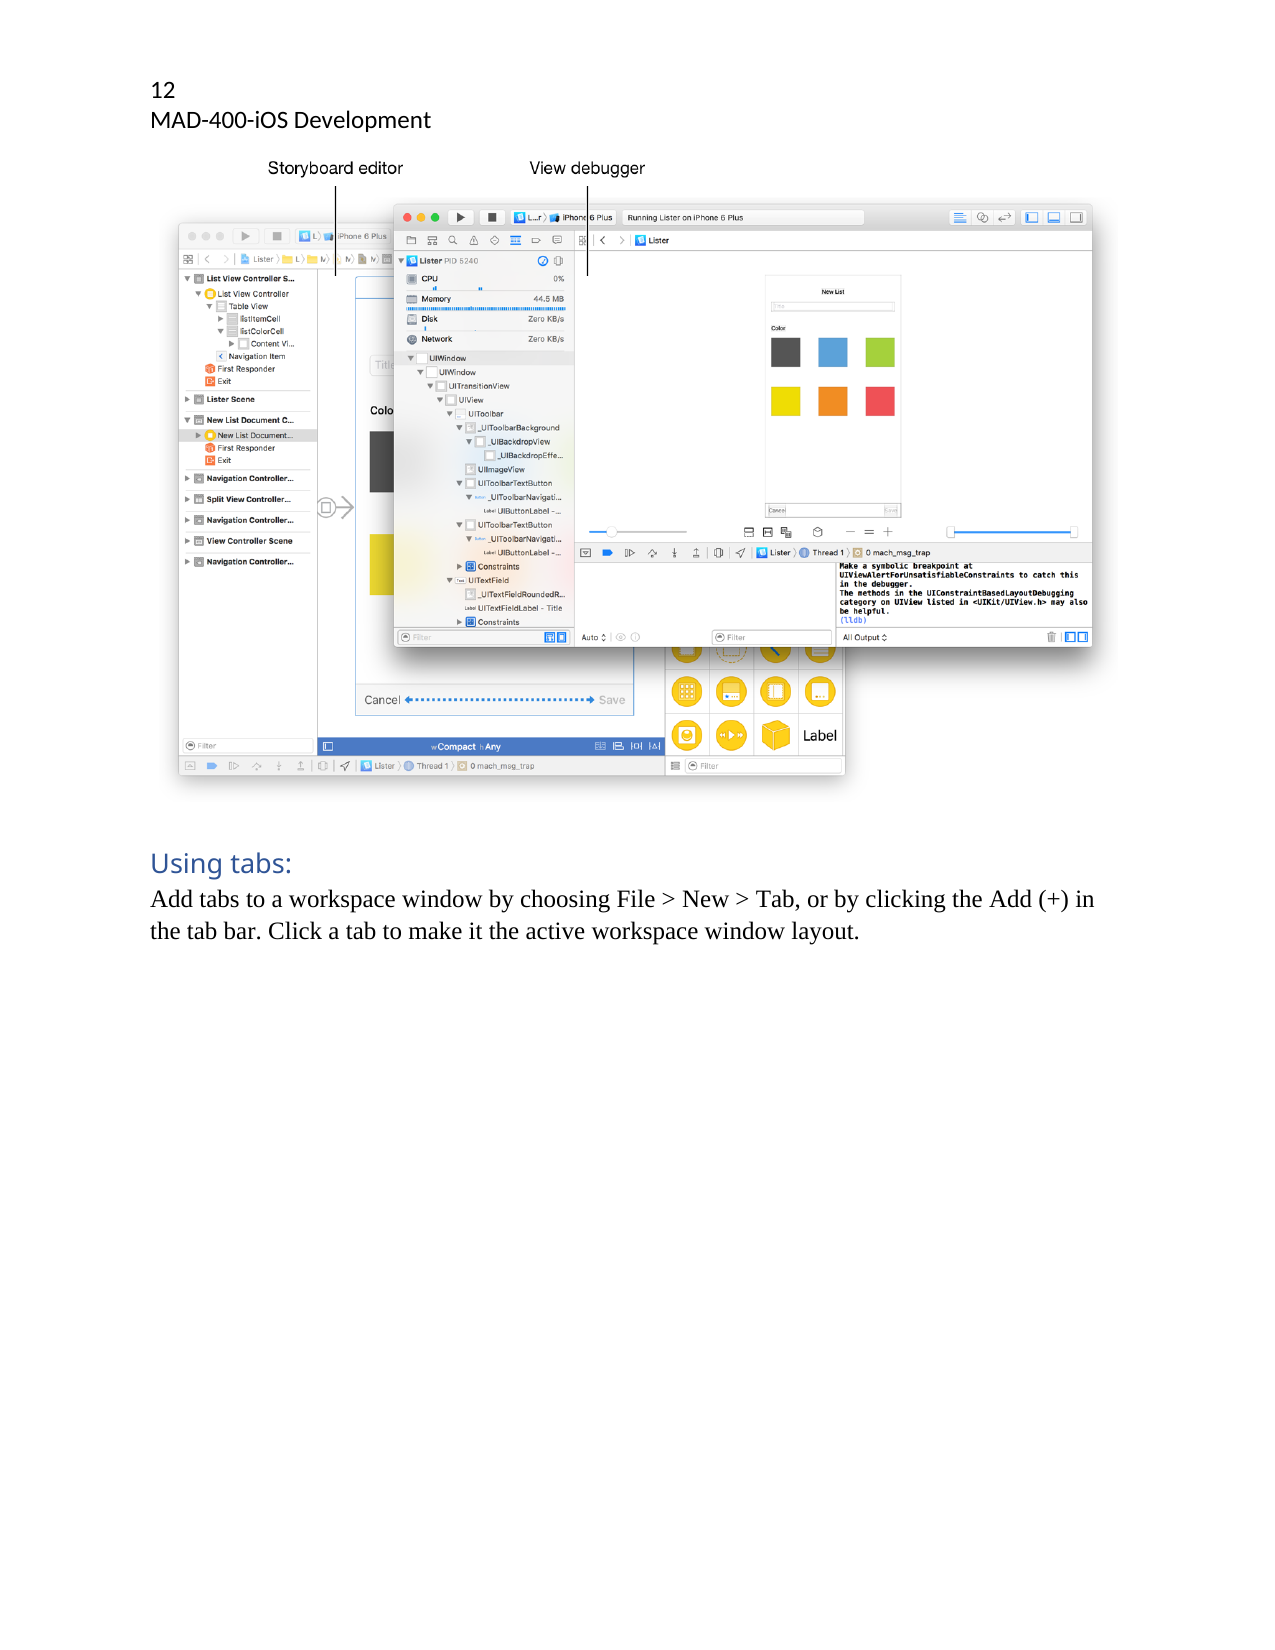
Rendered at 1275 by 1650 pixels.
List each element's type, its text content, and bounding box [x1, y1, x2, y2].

text Add tabs to a workspace window by choosing File > New > Tab, or by clicking the Add (+) in the tab bar. Click a tab to make it the active workspace window layout. [150, 881, 1125, 945]
picture [150, 150, 1125, 810]
subtitle Using tabs: [150, 844, 1125, 881]
